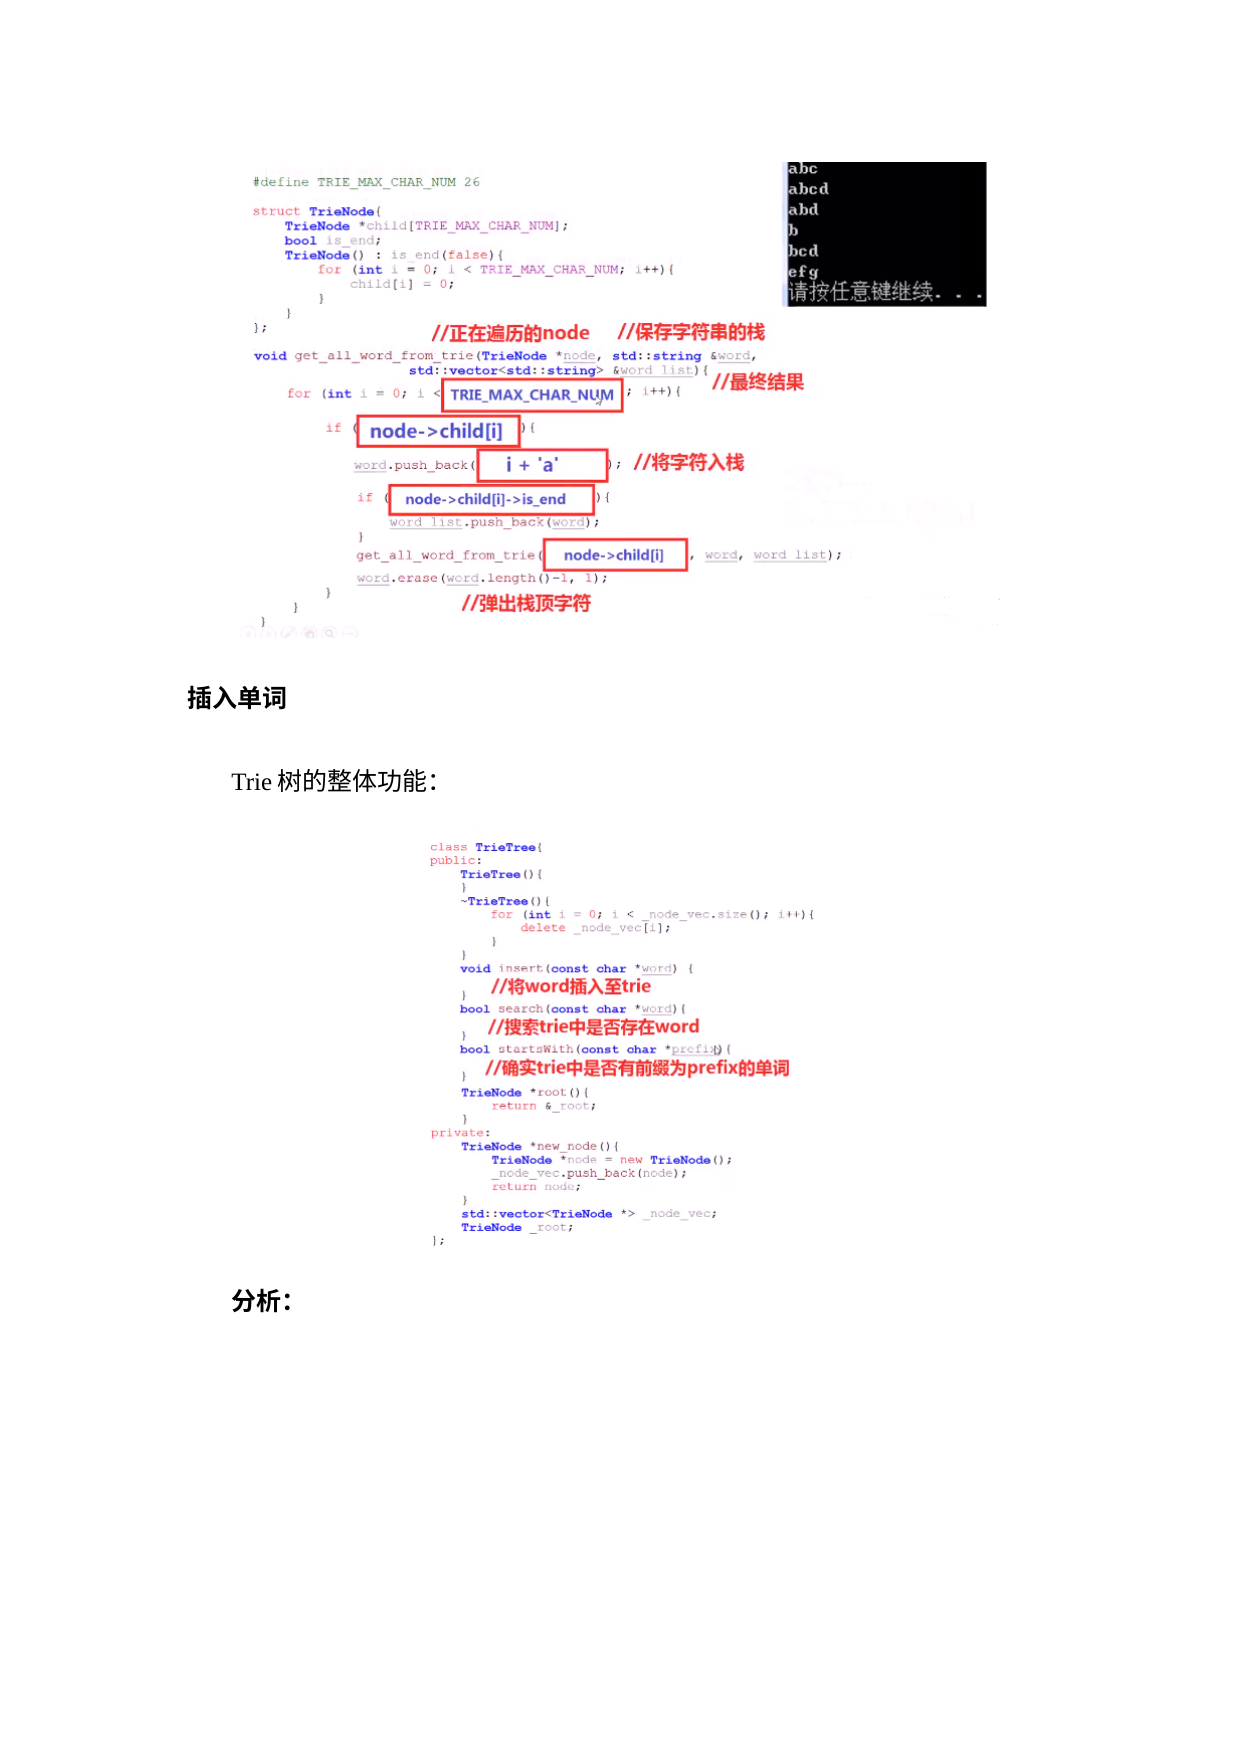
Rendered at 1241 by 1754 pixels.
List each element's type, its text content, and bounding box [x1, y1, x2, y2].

picture [240, 162, 1000, 638]
subtitle 插入单词 [187, 664, 1053, 729]
text 分析： [187, 1267, 1053, 1332]
text Trie树的整体功能： [187, 747, 1053, 812]
picture [418, 830, 822, 1251]
